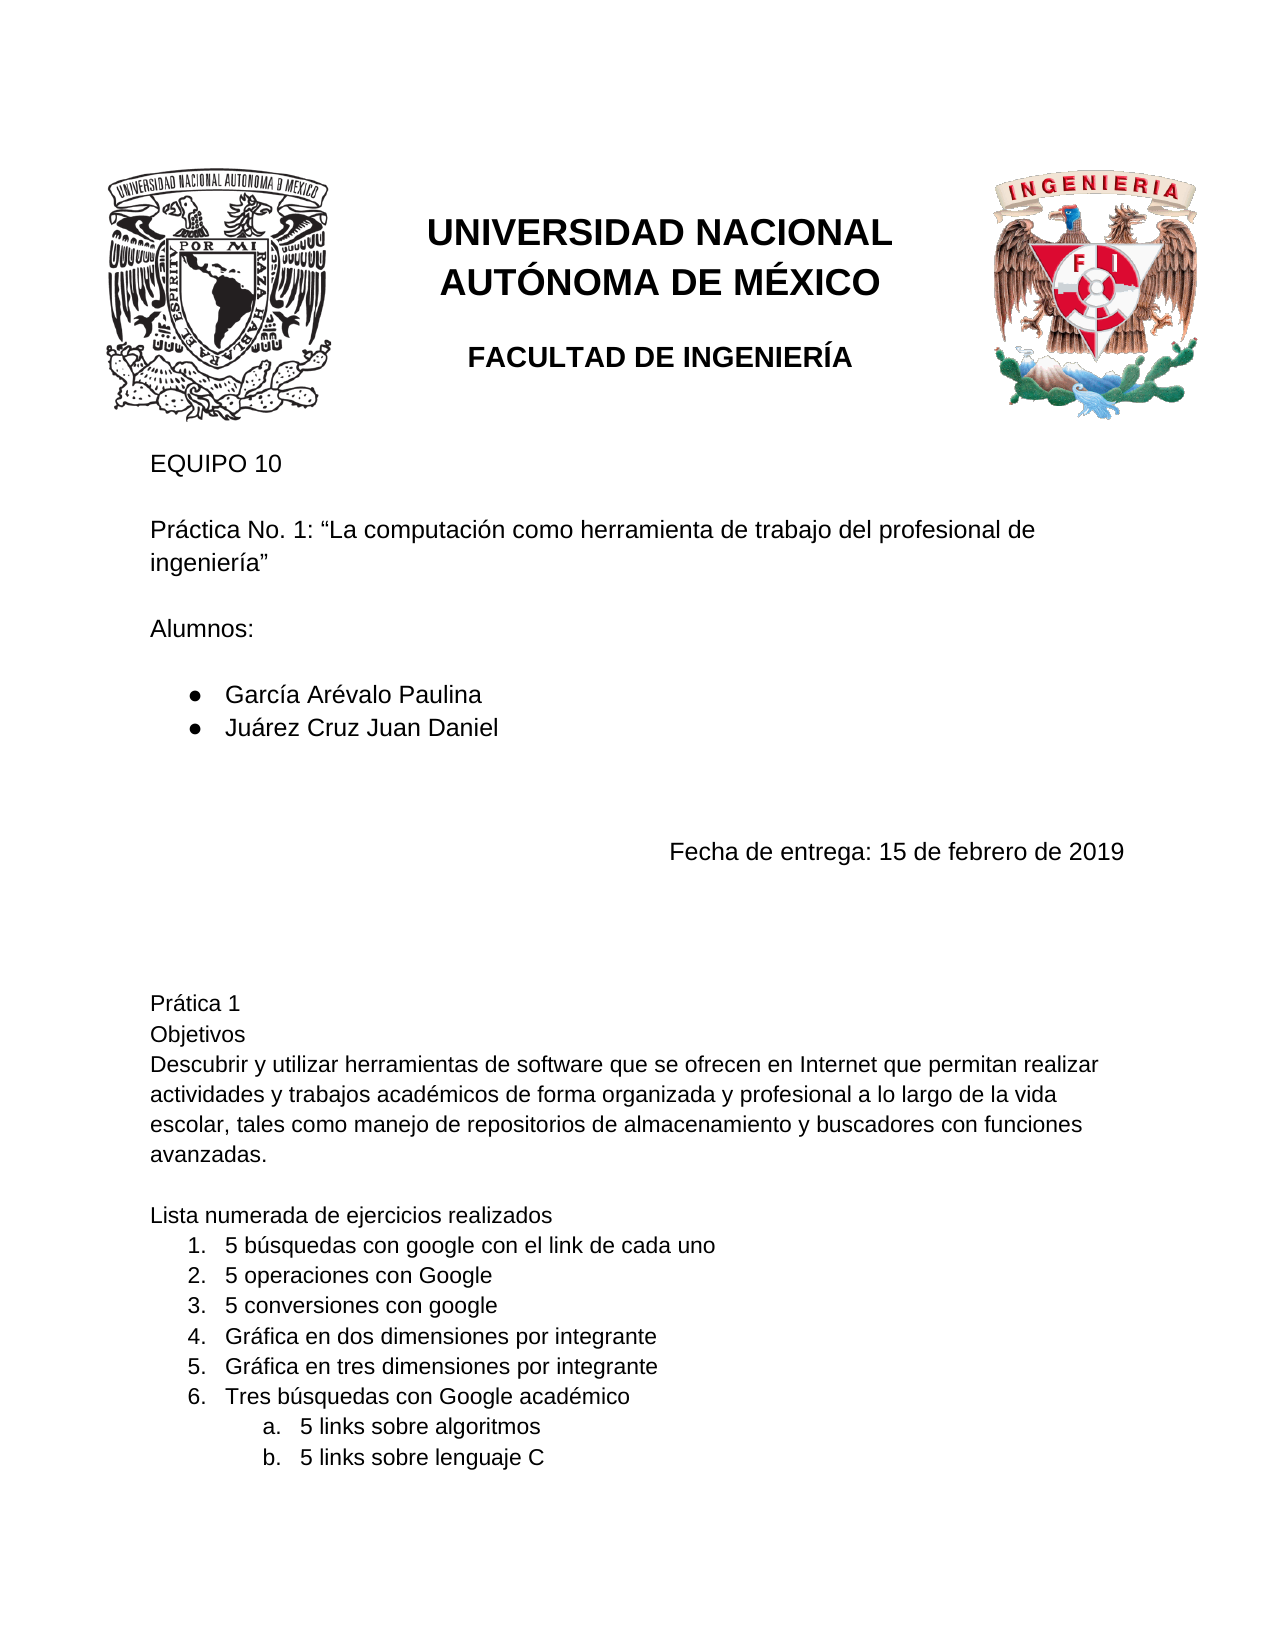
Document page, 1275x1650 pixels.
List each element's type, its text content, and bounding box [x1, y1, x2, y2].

list 5 conversiones con google [187, 1292, 1125, 1319]
list Gráfica en tres dimensiones por integrante [187, 1353, 1125, 1379]
text EQUIPO 10 [150, 439, 1125, 477]
list 5 links sobre algoritmos [262, 1413, 1125, 1440]
list Juárez Cruz Juan Daniel [187, 713, 1125, 742]
picture [989, 168, 1200, 422]
text Lista numerada de ejercicios realizados [150, 1202, 1125, 1228]
picture [106, 168, 332, 422]
text Alumnos: [150, 614, 1125, 643]
text UNIVERSIDAD NACIONAL AUTÓNOMA DE MÉXICO [332, 210, 989, 303]
text FACULTAD DE INGENIERÍA [332, 340, 989, 373]
text Fecha de entrega: 15 de febrero de 2019 [150, 837, 1125, 865]
list 5 operaciones con Google [187, 1262, 1125, 1289]
text Práctica No. 1: “La computación como herramienta de trabajo del profesional de ingeniería” [150, 515, 1125, 577]
text Prática 1 [150, 990, 1125, 1017]
list 5 búsquedas con google con el link de cada uno [187, 1232, 1125, 1258]
list García Arévalo Paulina [187, 680, 1125, 709]
list Tres búsquedas con Google académico [187, 1383, 1125, 1409]
text Descubrir y utilizar herramientas de software que se ofrecen en Internet que permitan realizar actividades y trabajos académicos de forma organizada y profesional a lo largo de la vida escolar, tales como manejo de repositorios de almacenamiento y buscadores con funciones avanzadas. [150, 1051, 1125, 1168]
list 5 links sobre lenguaje C [262, 1443, 1125, 1470]
text Objetivos [150, 1021, 1125, 1047]
list Gráfica en dos dimensiones por integrante [187, 1323, 1125, 1349]
